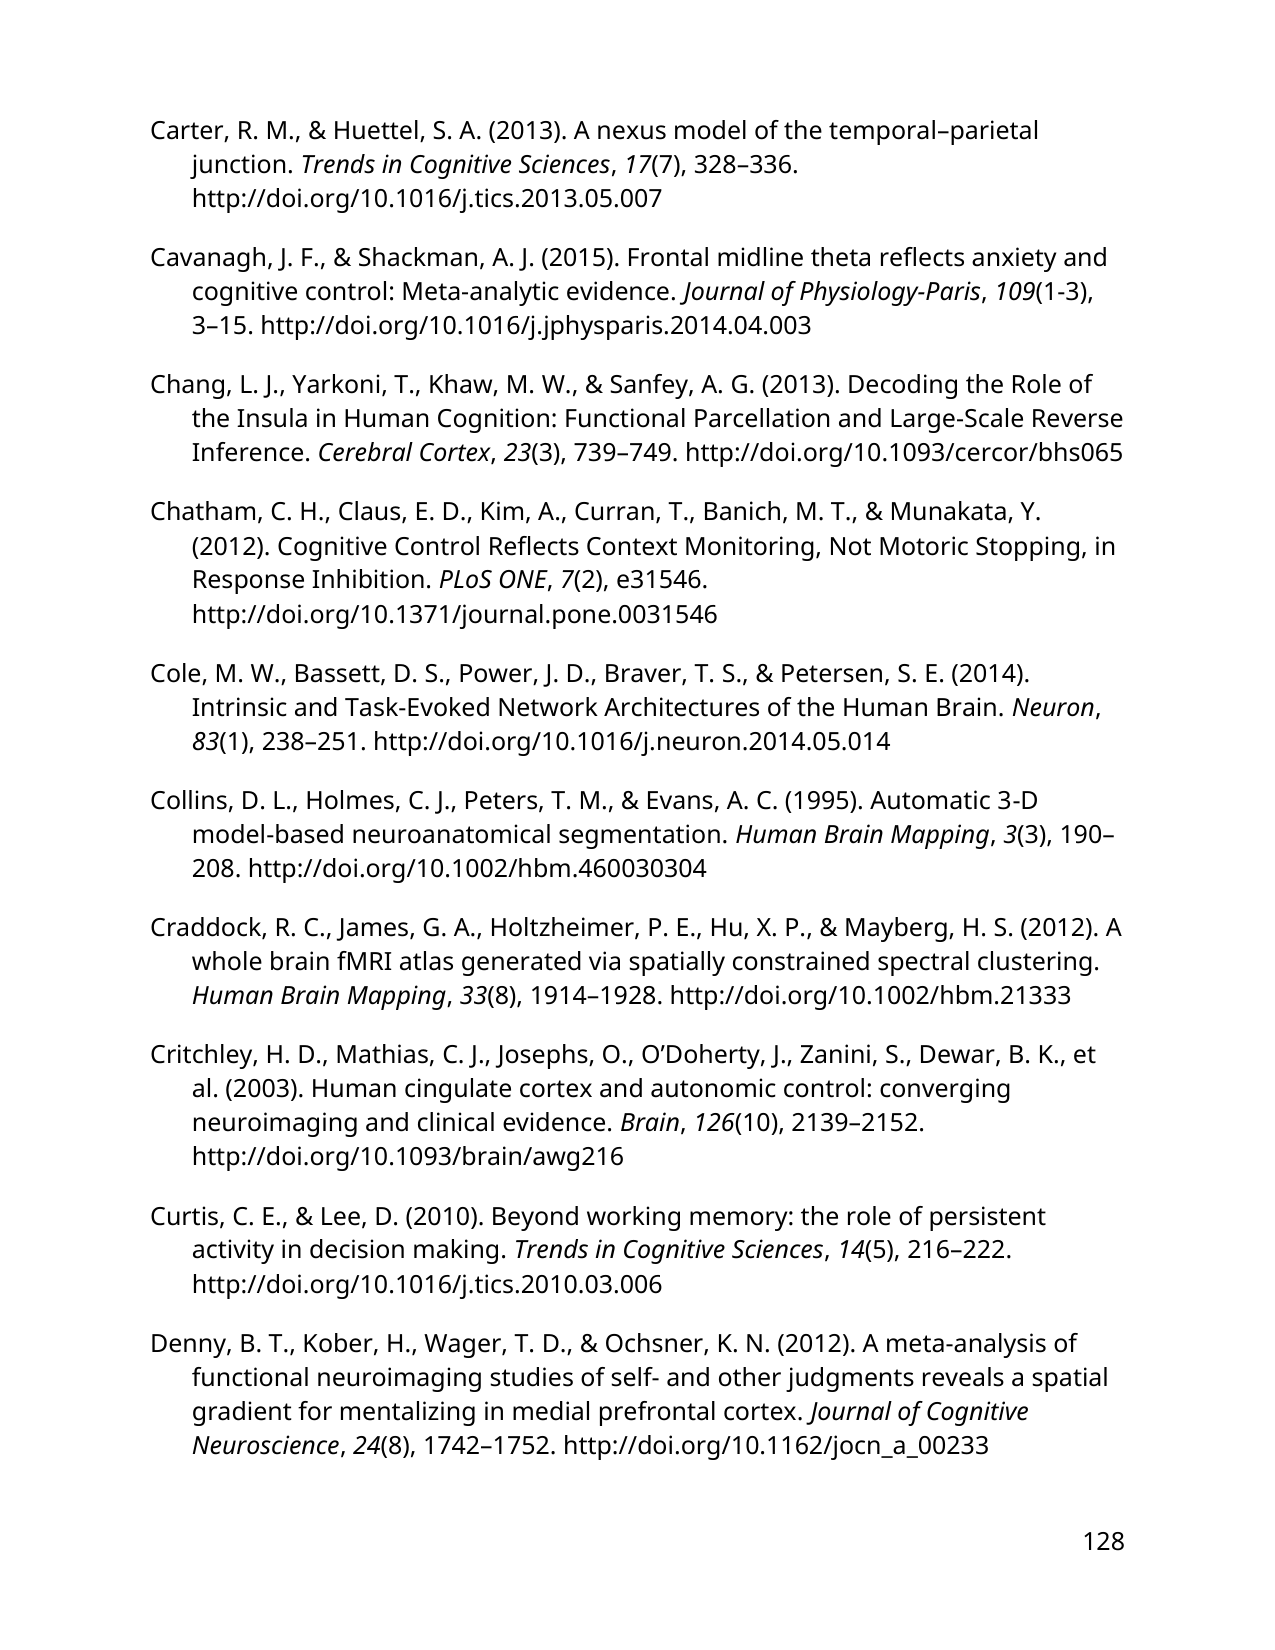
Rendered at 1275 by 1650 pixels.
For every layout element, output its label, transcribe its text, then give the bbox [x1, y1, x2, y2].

text Denny, B. T., Kober, H., Wager, T. D., & Ochsner, K. N. (2012). A meta-analysis of functional neuroimaging studies of self- and other judgments reveals a spatial gradient for mentalizing in medial prefrontal cortex. Journal of Cognitive Neuroscience, 24(8), 1742–1752. http://doi.org/10.1162/jocn_a_00233 [150, 1325, 1125, 1462]
text Chang, L. J., Yarkoni, T., Khaw, M. W., & Sanfey, A. G. (2013). Decoding the Role of the Insula in Human Cognition: Functional Parcellation and Large-Scale Reverse Inference. Cerebral Cortex, 23(3), 739–749. http://doi.org/10.1093/cercor/bhs065 [150, 367, 1125, 469]
text Cole, M. W., Bassett, D. S., Power, J. D., Braver, T. S., & Petersen, S. E. (2014). Intrinsic and Task-Evoked Network Architectures of the Human Brain. Neuron, 83(1), 238–251. http://doi.org/10.1016/j.neuron.2014.05.014 [150, 655, 1125, 757]
text Collins, D. L., Holmes, C. J., Peters, T. M., & Evans, A. C. (1995). Automatic 3‐D model‐based neuroanatomical segmentation. Human Brain Mapping, 3(3), 190–208. http://doi.org/10.1002/hbm.460030304 [150, 782, 1125, 885]
text Critchley, H. D., Mathias, C. J., Josephs, O., O’Doherty, J., Zanini, S., Dewar, B. K., et al. (2003). Human cingulate cortex and autonomic control: converging neuroimaging and clinical evidence. Brain, 126(10), 2139–2152. http://doi.org/10.1093/brain/awg216 [150, 1037, 1125, 1173]
text Chatham, C. H., Claus, E. D., Kim, A., Curran, T., Banich, M. T., & Munakata, Y. (2012). Cognitive Control Reflects Context Monitoring, Not Motoric Stopping, in Response Inhibition. PLoS ONE, 7(2), e31546. http://doi.org/10.1371/journal.pone.0031546 [150, 494, 1125, 630]
text Curtis, C. E., & Lee, D. (2010). Beyond working memory: the role of persistent activity in decision making. Trends in Cognitive Sciences, 14(5), 216–222. http://doi.org/10.1016/j.tics.2010.03.006 [150, 1198, 1125, 1300]
text Craddock, R. C., James, G. A., Holtzheimer, P. E., Hu, X. P., & Mayberg, H. S. (2012). A whole brain fMRI atlas generated via spatially constrained spectral clustering. Human Brain Mapping, 33(8), 1914–1928. http://doi.org/10.1002/hbm.21333 [150, 910, 1125, 1012]
text Carter, R. M., & Huettel, S. A. (2013). A nexus model of the temporal–parietal junction. Trends in Cognitive Sciences, 17(7), 328–336. http://doi.org/10.1016/j.tics.2013.05.007 [150, 112, 1125, 215]
text Cavanagh, J. F., & Shackman, A. J. (2015). Frontal midline theta reflects anxiety and cognitive control: Meta-analytic evidence. Journal of Physiology-Paris, 109(1-3), 3–15. http://doi.org/10.1016/j.jphysparis.2014.04.003 [150, 240, 1125, 342]
